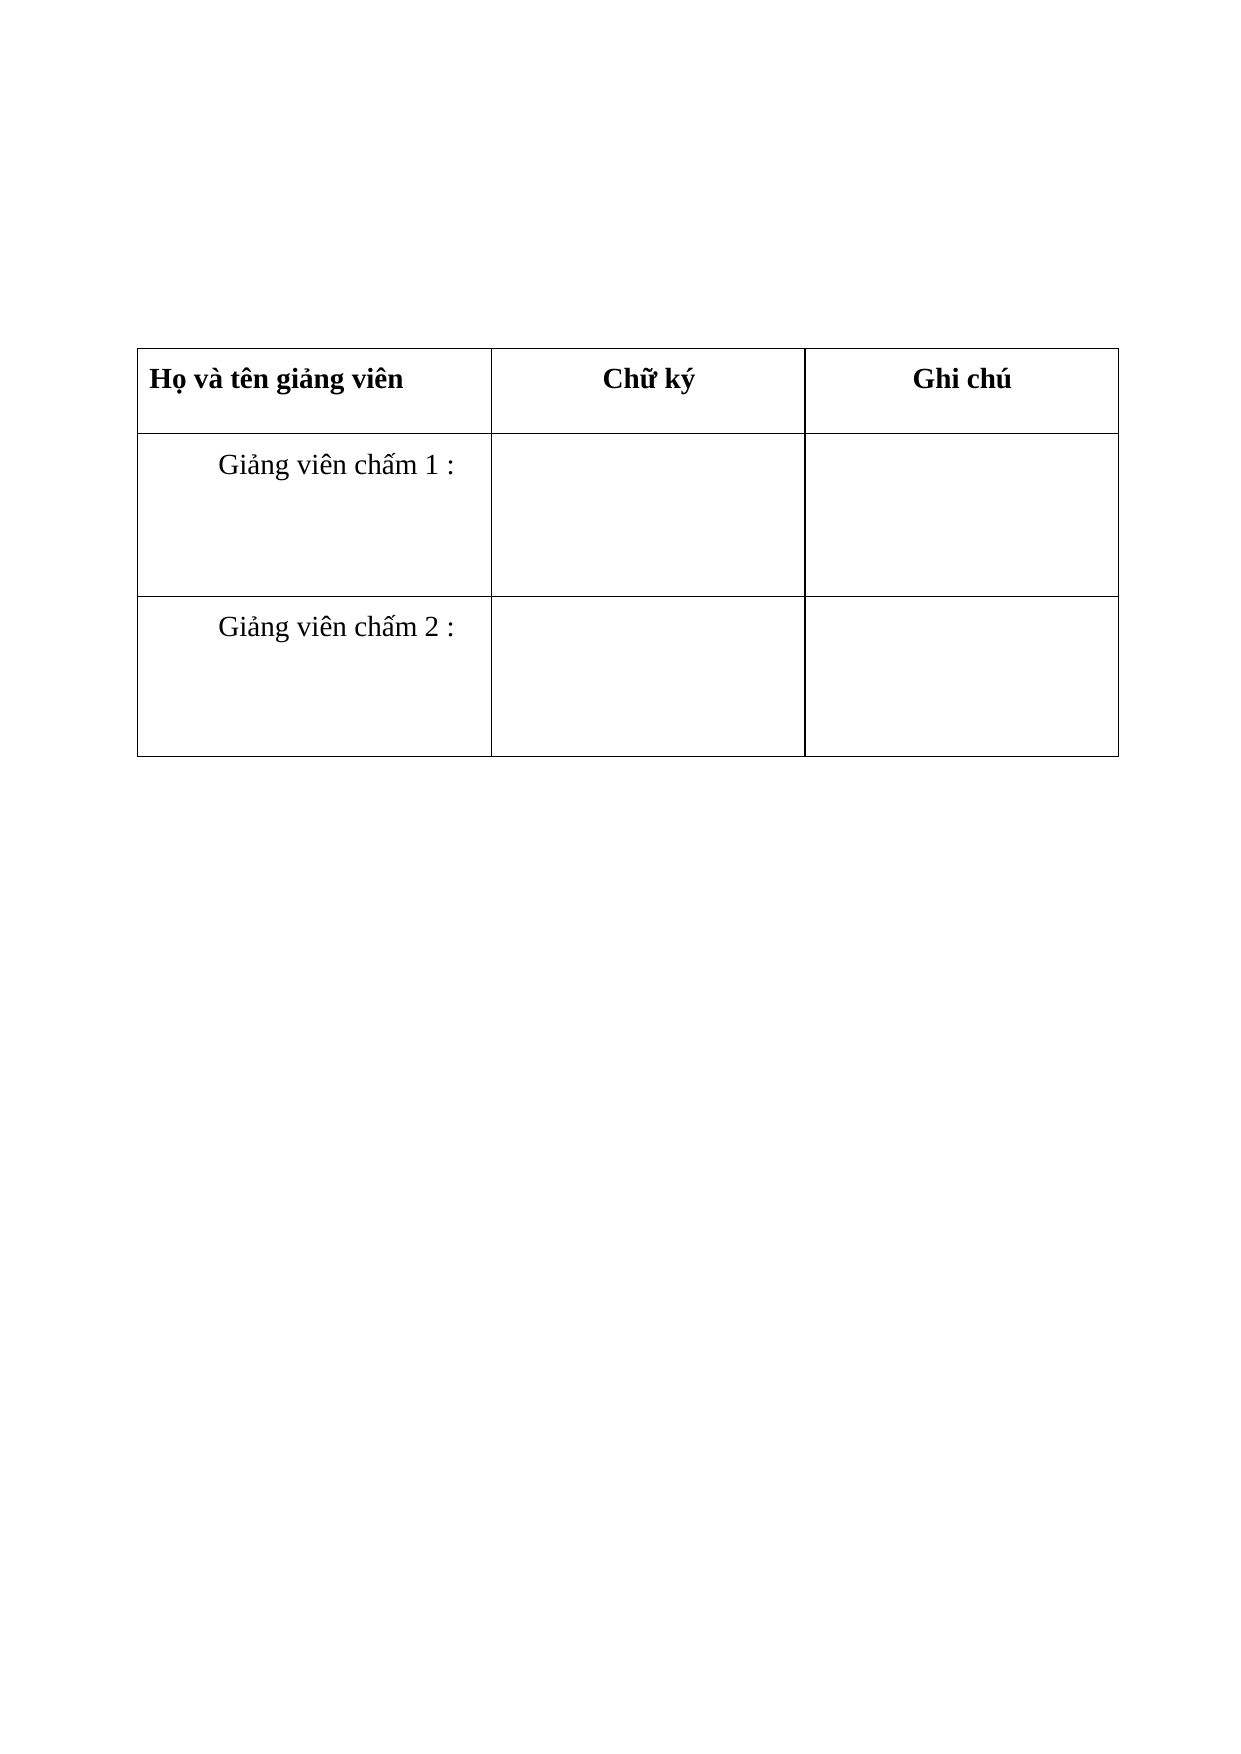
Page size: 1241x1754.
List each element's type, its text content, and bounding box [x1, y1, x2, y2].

table_cell Giảng viên chấm 2 : [138, 597, 491, 756]
table_header Họ và tên giảng viên [138, 349, 491, 433]
table_cell Giảng viên chấm 1 : [138, 434, 491, 596]
table_cell [492, 434, 804, 596]
table_cell [806, 597, 1118, 756]
table_header Chữ ký [492, 349, 804, 433]
table_cell [806, 434, 1118, 596]
table_header Ghi chú [806, 349, 1118, 433]
table_cell [492, 597, 804, 756]
